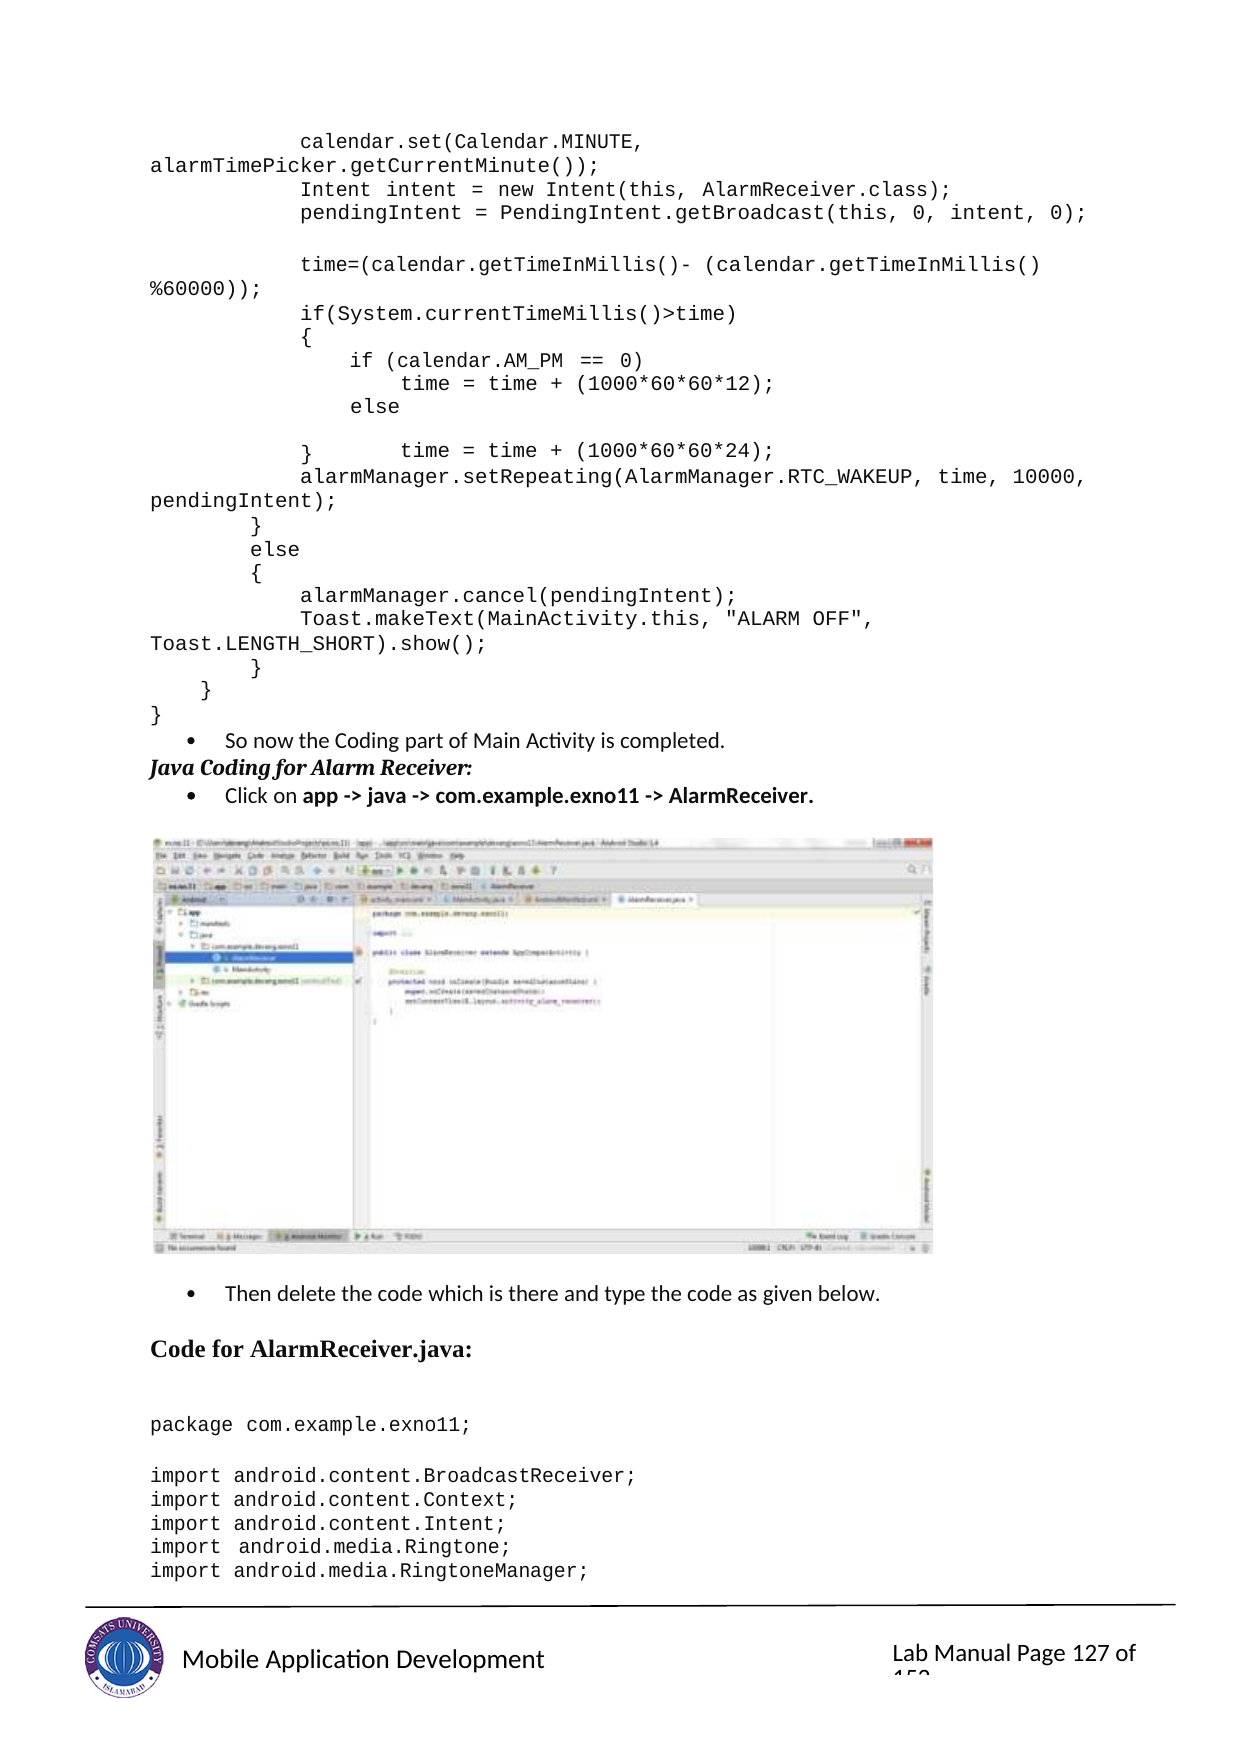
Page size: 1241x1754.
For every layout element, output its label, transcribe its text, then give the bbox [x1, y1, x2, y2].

text import android.content.BroadcastReceiver; import android.content.Context; [150, 1465, 646, 1512]
list Then delete the code which is there and type the code as given below. [187, 1279, 1182, 1307]
text else [250, 537, 1182, 561]
text package com.example.exno11; [150, 1413, 1182, 1437]
text { [250, 561, 1182, 584]
text alarmManager.setRepeating(AlarmManager.RTC_WAKEUP, time, 10000, pendingIntent); [150, 467, 1089, 514]
text } [250, 656, 1182, 679]
text alarmManager.cancel(pendingIntent); Toast.makeText(MainActivity.this, "ALARM OFF", [300, 585, 1120, 632]
text else [21, 396, 400, 419]
text } [200, 679, 1182, 703]
text import android.content.Intent; import android.media.Ringtone; [150, 1512, 556, 1560]
text time=(calendar.getTimeInMillis()- (calendar.getTimeInMillis()%60000)); [150, 254, 1120, 301]
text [150, 1560, 599, 1583]
text Toast.LENGTH_SHORT).show(); [150, 632, 1182, 656]
list Click on app -> java -> com.example.exno11 -> AlarmReceiver. [187, 781, 1182, 809]
text } [150, 703, 1182, 726]
text } [250, 514, 1182, 537]
picture [85, 1617, 165, 1698]
text if(System.currentTimeMillis()>time) [300, 301, 1182, 325]
text time = time + (1000*60*60*24); [402, 440, 1182, 464]
text Java Coding for Alarm Receiver: [150, 754, 1182, 781]
text Intent intent = new Intent(this, AlarmReceiver.class); pendingIntent = PendingIntent.getBroadcast(this, 0, intent, 0); [300, 179, 1089, 226]
list So now the Coding part of Main Activity is completed. [187, 726, 1182, 754]
text Code for AlarmReceiver.java: [150, 1334, 1182, 1363]
text { [300, 325, 1182, 348]
text calendar.set(Calendar.MINUTE, alarmTimePicker.getCurrentMinute()); [150, 131, 1083, 179]
text time = time + (1000*60*60*12); [124, 372, 1051, 396]
picture [153, 838, 934, 1254]
text if (calendar.AM_PM == 0) [144, 348, 849, 372]
text } [21, 443, 313, 466]
